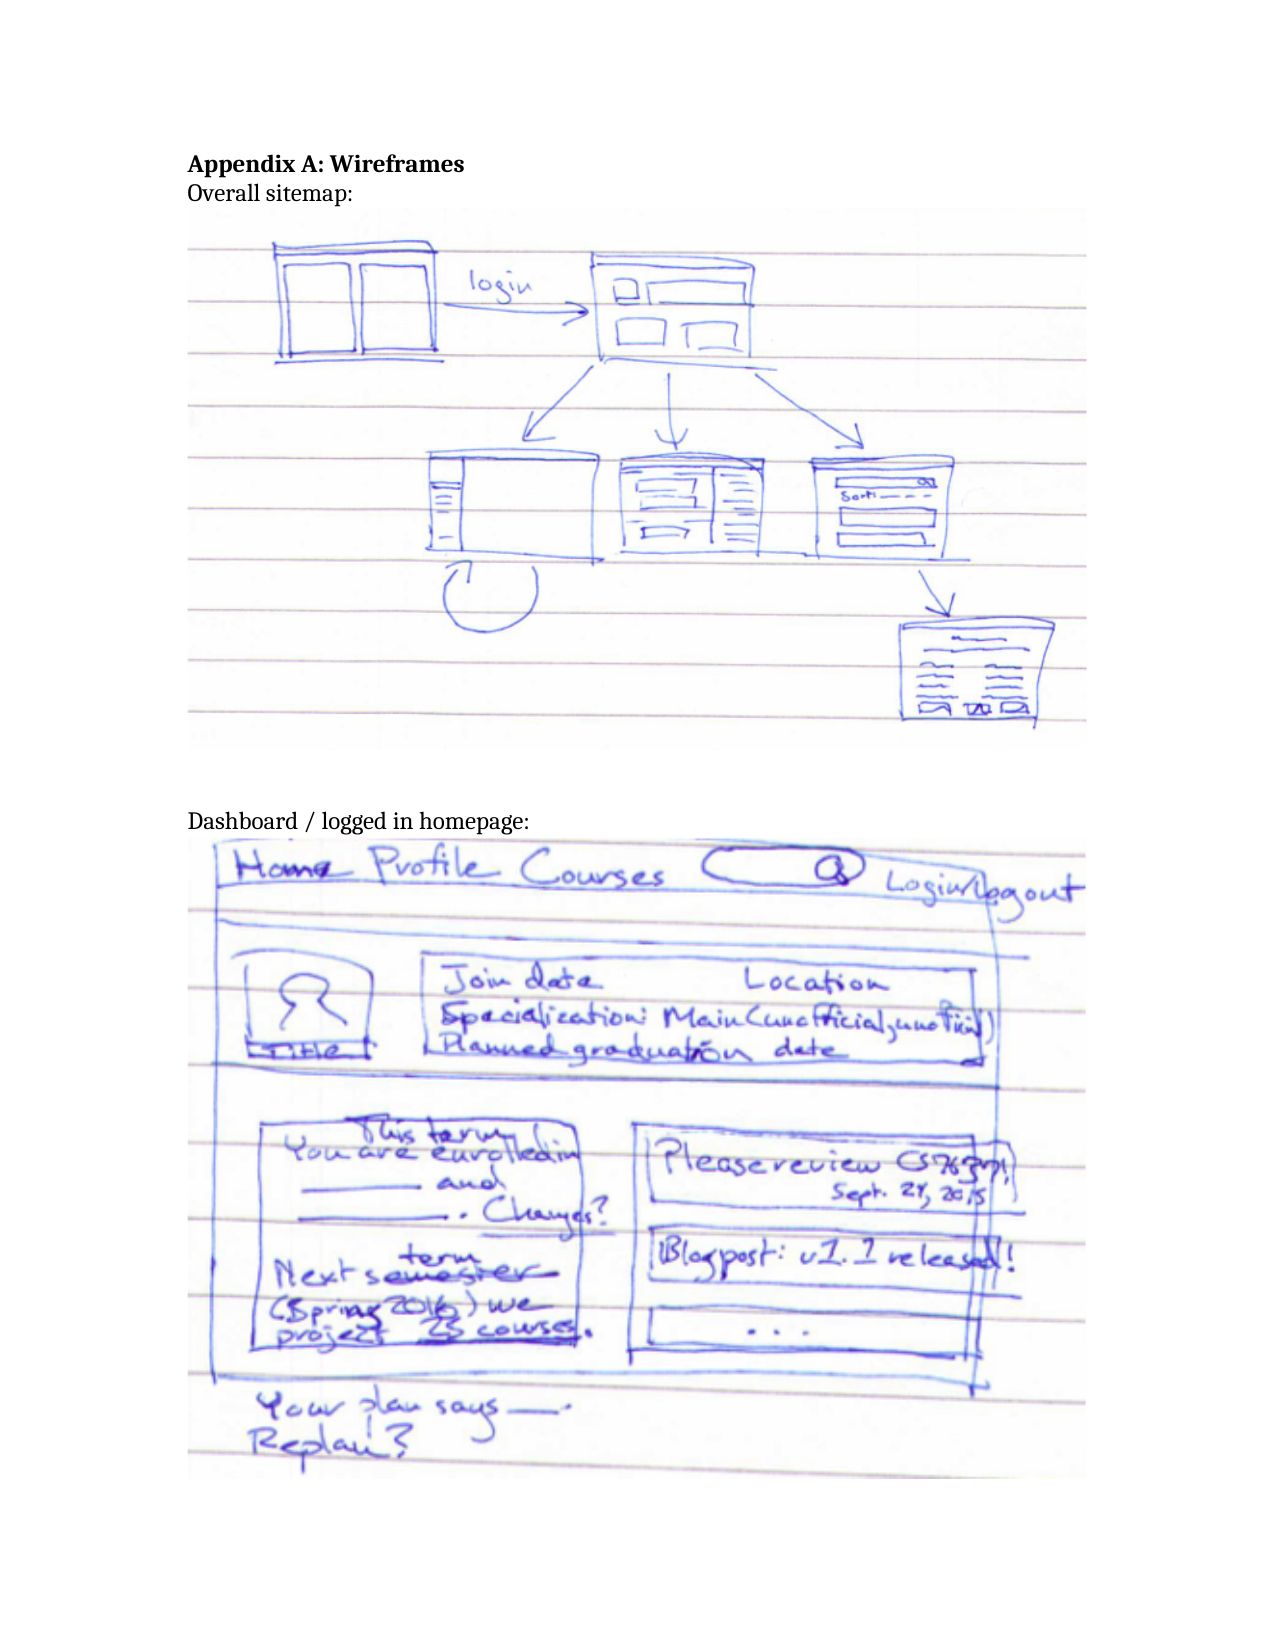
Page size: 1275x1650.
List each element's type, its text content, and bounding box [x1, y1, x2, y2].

picture [187, 835, 1088, 1479]
text Appendix A: Wireframes [187, 150, 1087, 179]
text Overall sitemap: [187, 179, 1087, 207]
text Dashboard / logged in homepage: [187, 807, 1087, 835]
picture [187, 207, 1088, 750]
